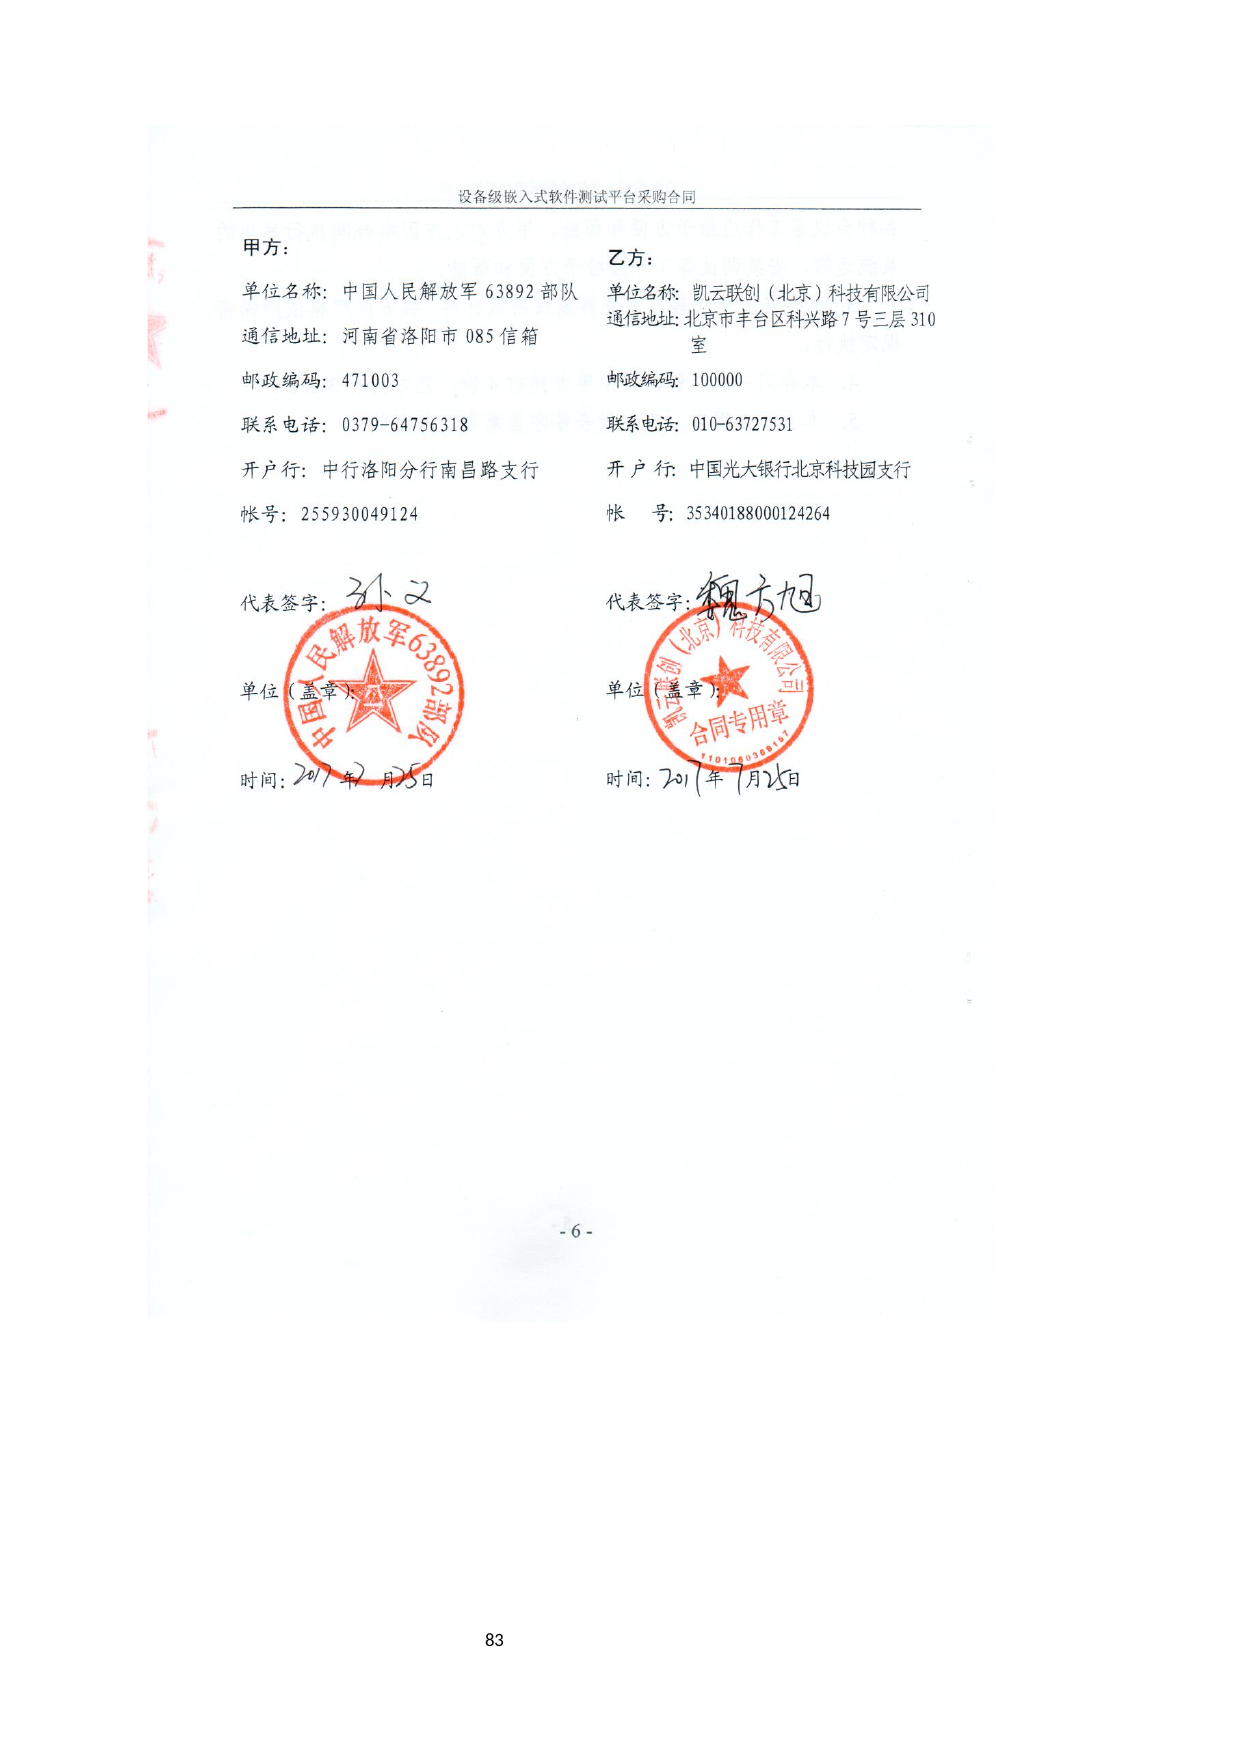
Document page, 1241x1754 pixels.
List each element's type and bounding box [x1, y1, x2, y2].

picture [147, 125, 994, 1322]
